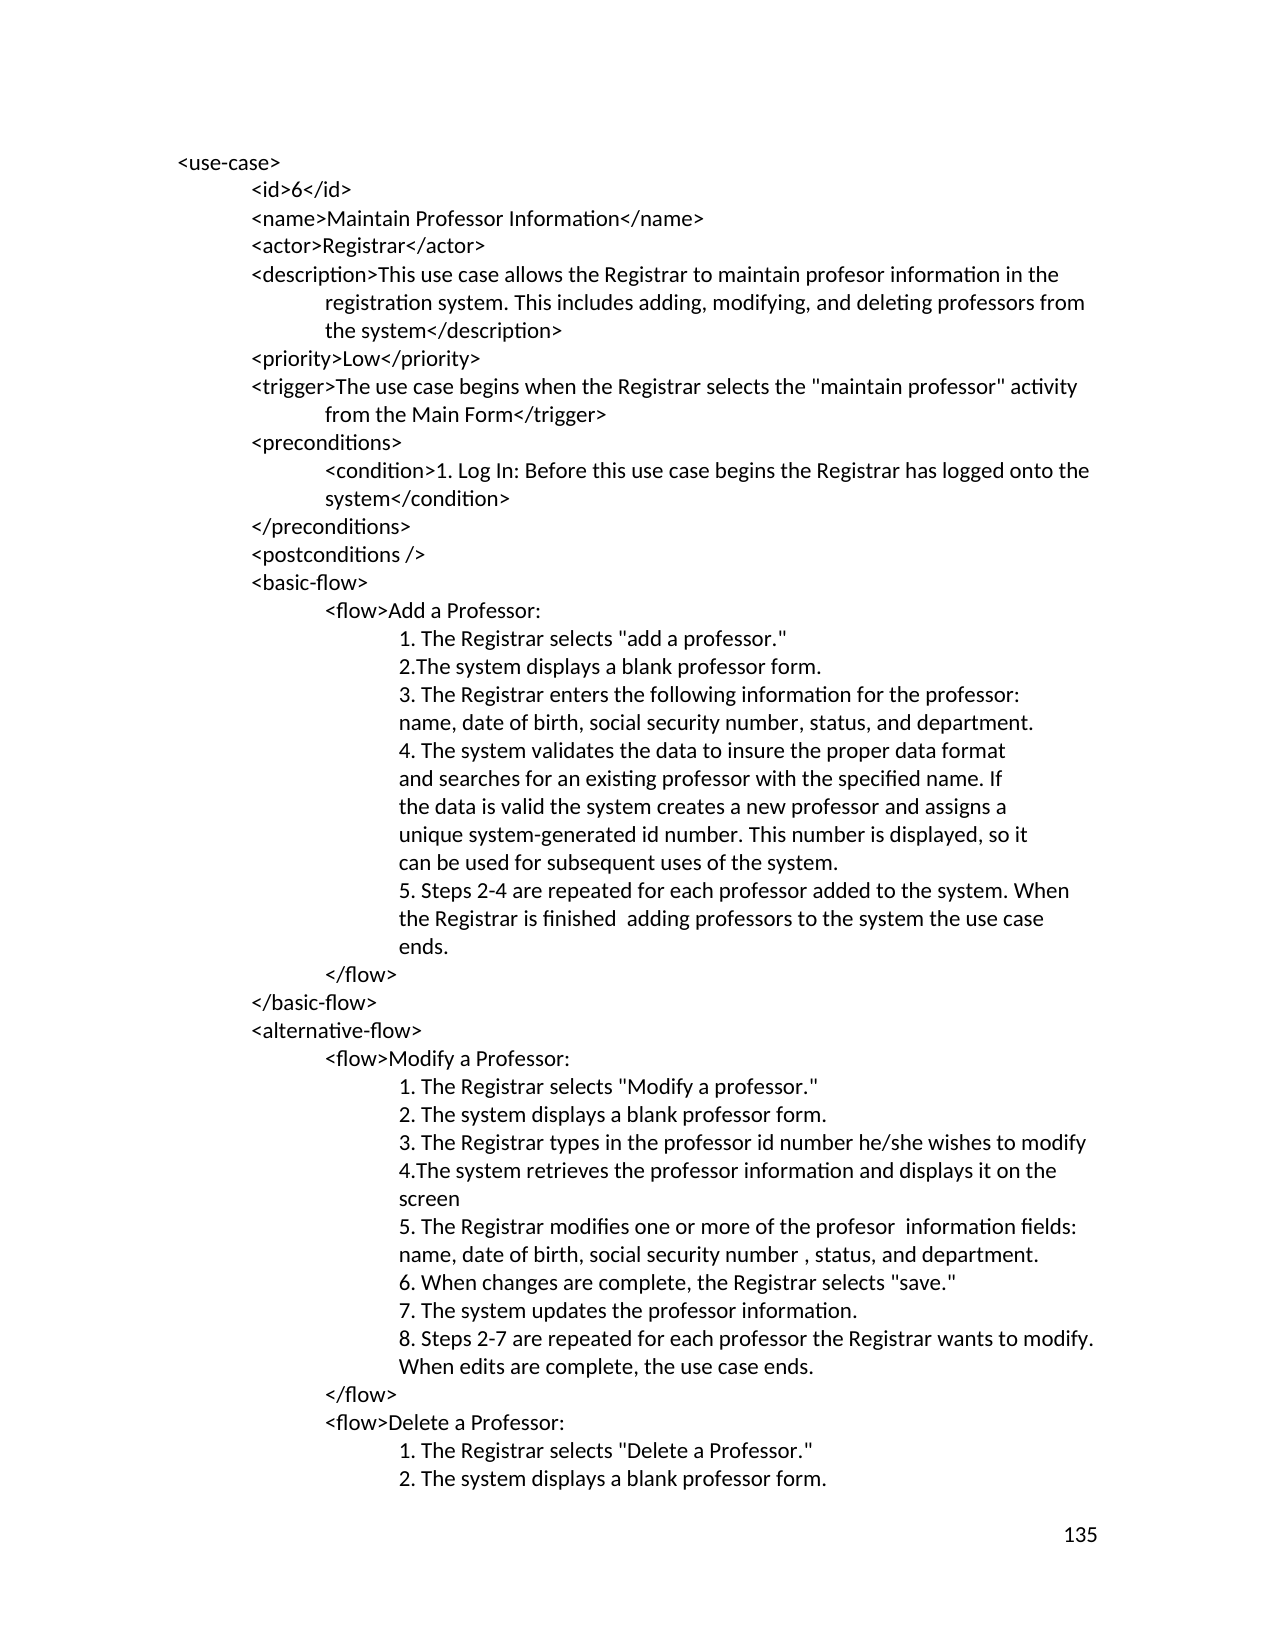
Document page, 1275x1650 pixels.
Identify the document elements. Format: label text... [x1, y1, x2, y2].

text unique system-generated id number. This number is displayed, so it [177, 820, 1098, 848]
text 1. The Registrar selects "add a professor." [177, 624, 1098, 652]
text <condition>1. Log In: Before this use case begins the Registrar has logged onto the system</condition> [177, 456, 1098, 512]
text <flow>Add a Professor: [177, 596, 1098, 624]
text </basic-flow> [177, 988, 1098, 1016]
text <name>Maintain Professor Information</name> [177, 204, 1098, 232]
text 2. The system displays a blank professor form. [177, 1464, 1098, 1493]
text <preconditions> [177, 428, 1098, 456]
text 4. The system validates the data to insure the proper data format [177, 736, 1098, 764]
text <description>This use case allows the Registrar to maintain profesor information in the registration system. This includes adding, modifying, and deleting professors from the system</description> [177, 260, 1098, 344]
text 8. Steps 2-7 are repeated for each professor the Registrar wants to modify. When edits are complete, the use case ends. [177, 1324, 1098, 1381]
text 2. The system displays a blank professor form. [177, 1100, 1098, 1128]
text 6. When changes are complete, the Registrar selects "save." [177, 1268, 1098, 1296]
text 3. The Registrar enters the following information for the professor: [177, 680, 1098, 708]
text can be used for subsequent uses of the system. [177, 848, 1098, 876]
text <flow>Delete a Professor: [177, 1408, 1098, 1437]
text </preconditions> [177, 512, 1098, 540]
text <use-case> [177, 148, 1098, 176]
text <alternative-flow> [177, 1016, 1098, 1044]
text </flow> [177, 960, 1098, 988]
text <actor>Registrar</actor> [177, 232, 1098, 260]
text <flow>Modify a Professor: [177, 1044, 1098, 1072]
text name, date of birth, social security number, status, and department. [177, 708, 1098, 736]
text <trigger>The use case begins when the Registrar selects the "maintain professor" activity from the Main Form</trigger> [177, 372, 1098, 428]
text 5. The Registrar modifies one or more of the profesor information fields: name, date of birth, social security number , status, and department. [177, 1212, 1098, 1268]
text 2.The system displays a blank professor form. [177, 652, 1098, 680]
text 5. Steps 2-4 are repeated for each professor added to the system. When [177, 876, 1098, 904]
text 1. The Registrar selects "Modify a professor." [177, 1072, 1098, 1100]
text the data is valid the system creates a new professor and assigns a [177, 792, 1098, 820]
text </flow> [177, 1381, 1098, 1408]
text and searches for an existing professor with the specified name. If [177, 764, 1098, 792]
text <priority>Low</priority> [177, 344, 1098, 372]
text <postconditions /> [177, 540, 1098, 568]
text <basic-flow> [177, 568, 1098, 596]
text 7. The system updates the professor information. [177, 1296, 1098, 1324]
text 3. The Registrar types in the professor id number he/she wishes to modify [177, 1128, 1098, 1156]
text <id>6</id> [177, 176, 1098, 204]
text 1. The Registrar selects "Delete a Professor." [177, 1437, 1098, 1464]
text 4.The system retrieves the professor information and displays it on the screen [177, 1156, 1098, 1212]
text the Registrar is finished adding professors to the system the use case ends. [177, 904, 1098, 960]
